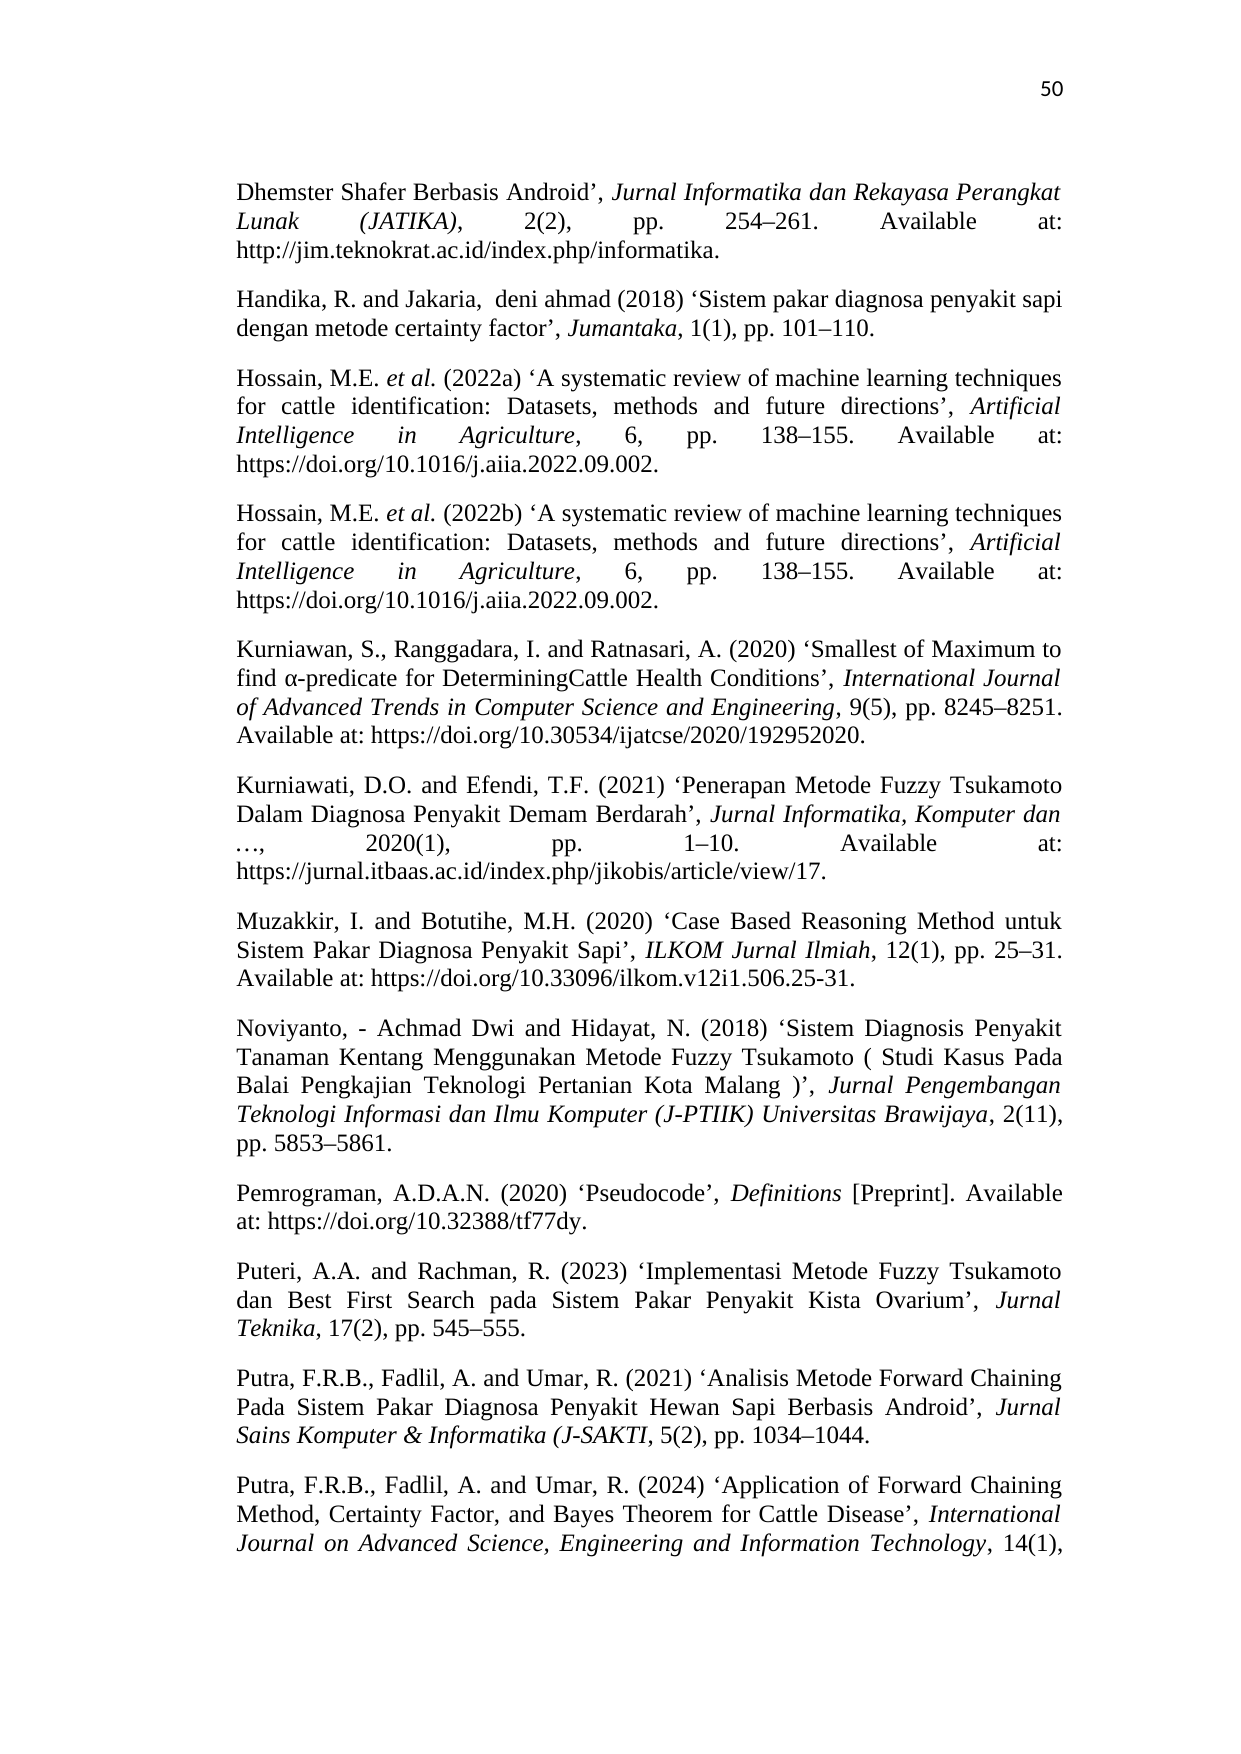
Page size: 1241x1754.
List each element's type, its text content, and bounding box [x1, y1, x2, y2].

text Kurniawan, S., Ranggadara, I. and Ratnasari, A. (2020) ‘Smallest of Maximum to find α-predicate for DeterminingCattle Health Conditions’, International Journal of Advanced Trends in Computer Science and Engineering, 9(5), pp. 8245–8251. Available at: https://doi.org/10.30534/ijatcse/2020/192952020. [236, 634, 1063, 749]
text Pemrograman, A.D.A.N. (2020) ‘Pseudocode’, Definitions [Preprint]. Available at: https://doi.org/10.32388/tf77dy. [236, 1178, 1063, 1235]
text Muzakkir, I. and Botutihe, M.H. (2020) ‘Case Based Reasoning Method untuk Sistem Pakar Diagnosa Penyakit Sapi’, ILKOM Jurnal Ilmiah, 12(1), pp. 25–31. Available at: https://doi.org/10.33096/ilkom.v12i1.506.25-31. [236, 906, 1063, 992]
text Hossain, M.E. et al. (2022b) ‘A systematic review of machine learning techniques for cattle identification: Datasets, methods and future directions’, Artificial Intelligence in Agriculture, 6, pp. 138–155. Available at: https://doi.org/10.1016/j.aiia.2022.09.002. [236, 498, 1063, 613]
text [236, 177, 1063, 263]
text Handika, R. and Jakaria, deni ahmad (2018) ‘Sistem pakar diagnosa penyakit sapi dengan metode certainty factor’, Jumantaka, 1(1), pp. 101–110. [236, 284, 1063, 342]
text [236, 1470, 1063, 1556]
text Putra, F.R.B., Fadlil, A. and Umar, R. (2021) ‘Analisis Metode Forward Chaining Pada Sistem Pakar Diagnosa Penyakit Hewan Sapi Berbasis Android’, Jurnal Sains Komputer & Informatika (J-SAKTI, 5(2), pp. 1034–1044. [236, 1363, 1063, 1449]
text Noviyanto, - Achmad Dwi and Hidayat, N. (2018) ‘Sistem Diagnosis Penyakit Tanaman Kentang Menggunakan Metode Fuzzy Tsukamoto ( Studi Kasus Pada Balai Pengkajian Teknologi Pertanian Kota Malang )’, Jurnal Pengembangan Teknologi Informasi dan Ilmu Komputer (J-PTIIK) Universitas Brawijaya, 2(11), pp. 5853–5861. [236, 1013, 1063, 1157]
text Puteri, A.A. and Rachman, R. (2023) ‘Implementasi Metode Fuzzy Tsukamoto dan Best First Search pada Sistem Pakar Penyakit Kista Ovarium’, Jurnal Teknika, 17(2), pp. 545–555. [236, 1256, 1063, 1342]
text Hossain, M.E. et al. (2022a) ‘A systematic review of machine learning techniques for cattle identification: Datasets, methods and future directions’, Artificial Intelligence in Agriculture, 6, pp. 138–155. Available at: https://doi.org/10.1016/j.aiia.2022.09.002. [236, 363, 1063, 478]
text Kurniawati, D.O. and Efendi, T.F. (2021) ‘Penerapan Metode Fuzzy Tsukamoto Dalam Diagnosa Penyakit Demam Berdarah’, Jurnal Informatika, Komputer dan …, 2020(1), pp. 1–10. Available at: https://jurnal.itbaas.ac.id/index.php/jikobis/article/view/17. [236, 770, 1063, 885]
